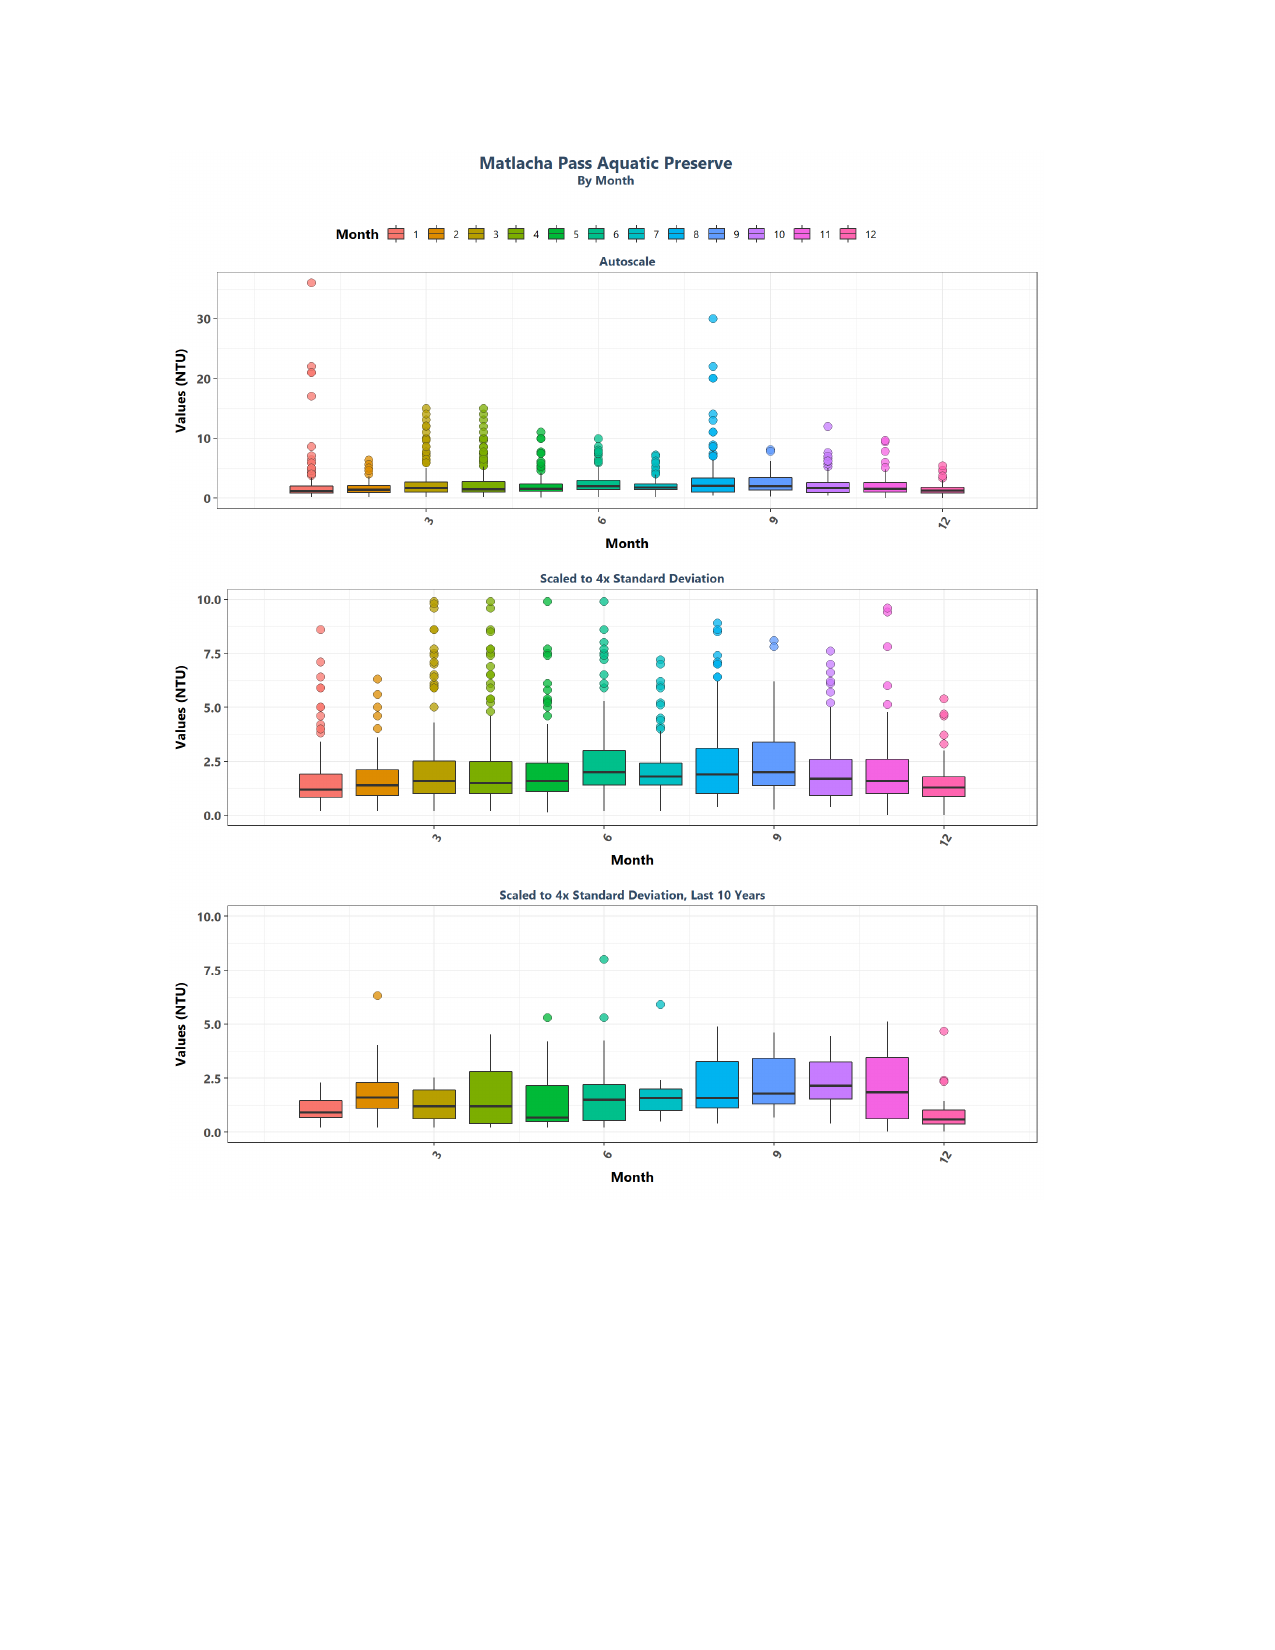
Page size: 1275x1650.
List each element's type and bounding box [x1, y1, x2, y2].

picture [168, 150, 1044, 1200]
